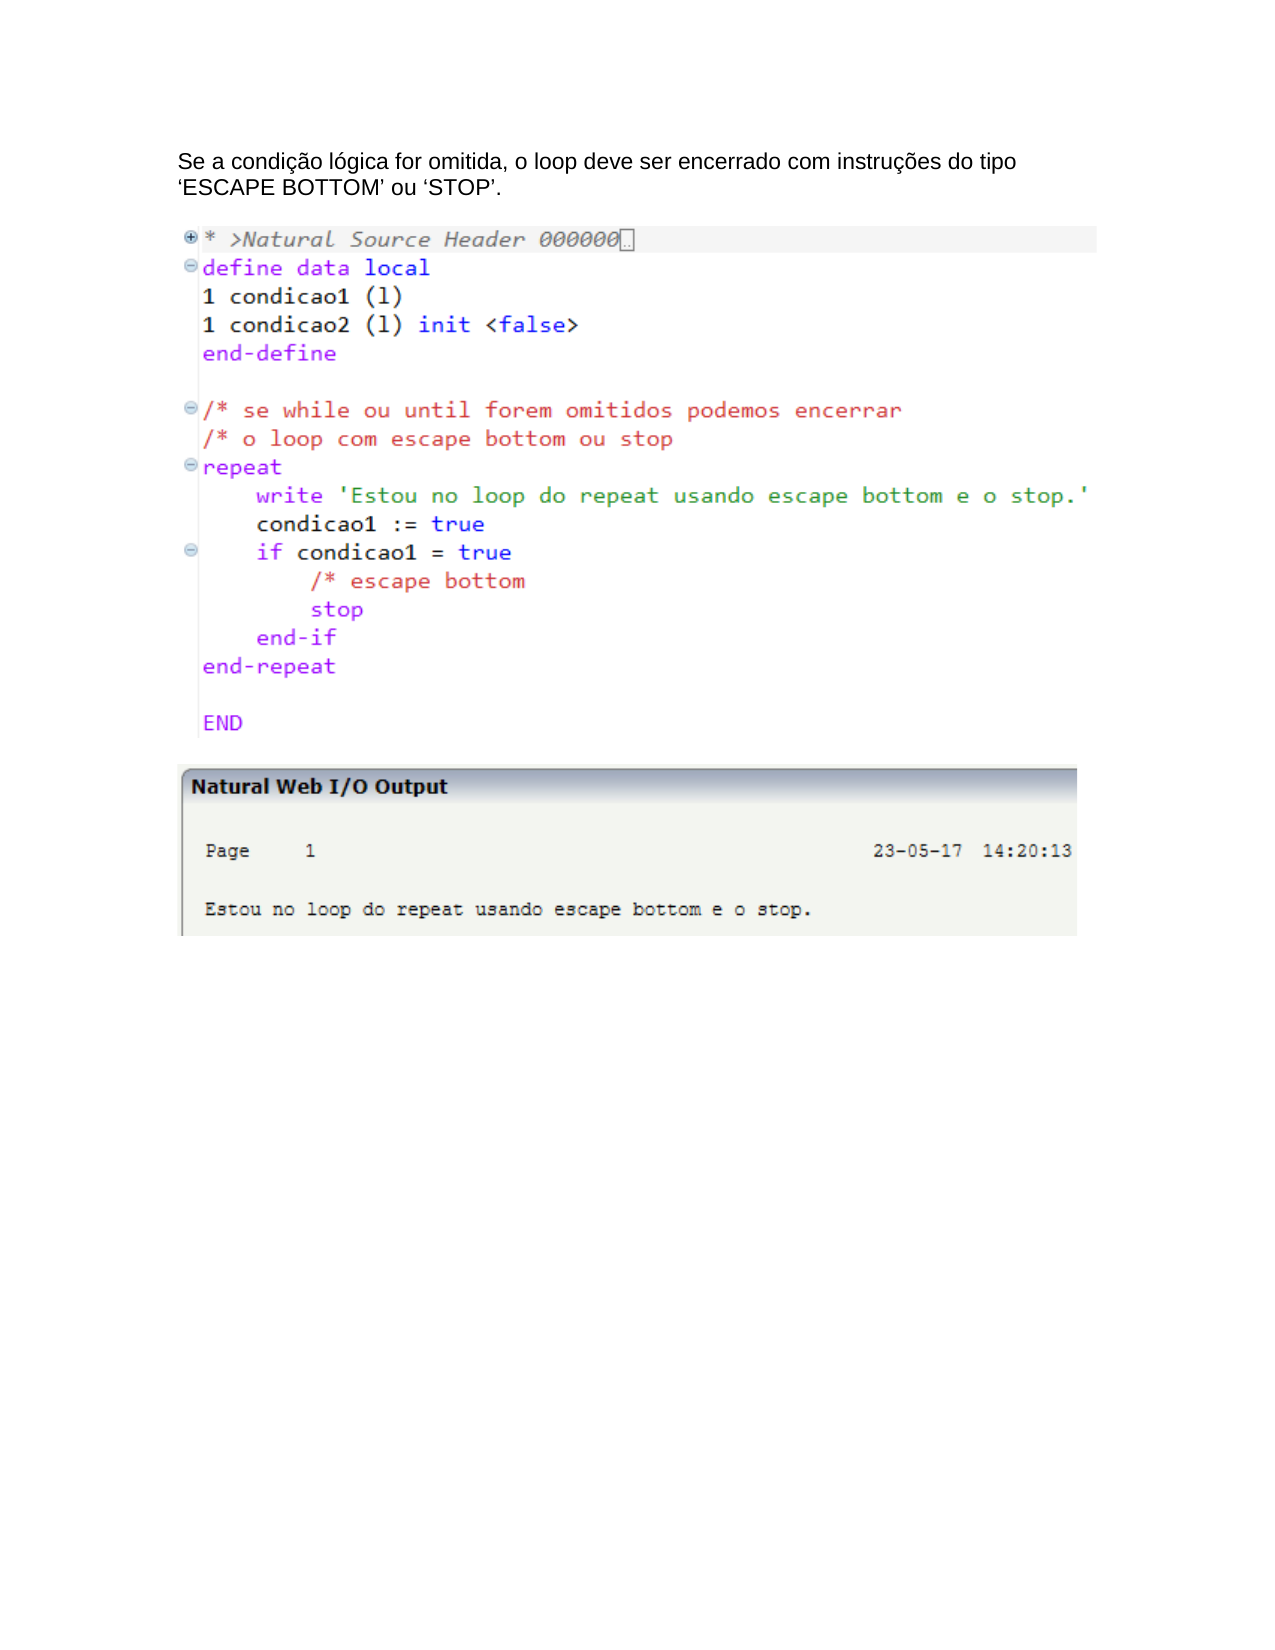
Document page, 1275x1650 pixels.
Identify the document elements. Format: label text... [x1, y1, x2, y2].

picture [177, 226, 1097, 738]
picture [177, 764, 1078, 936]
text Se a condição lógica for omitida, o loop deve ser encerrado com instruções do tipo ‘ESCAPE BOTTOM’ ou ‘STOP’. [177, 148, 1098, 200]
